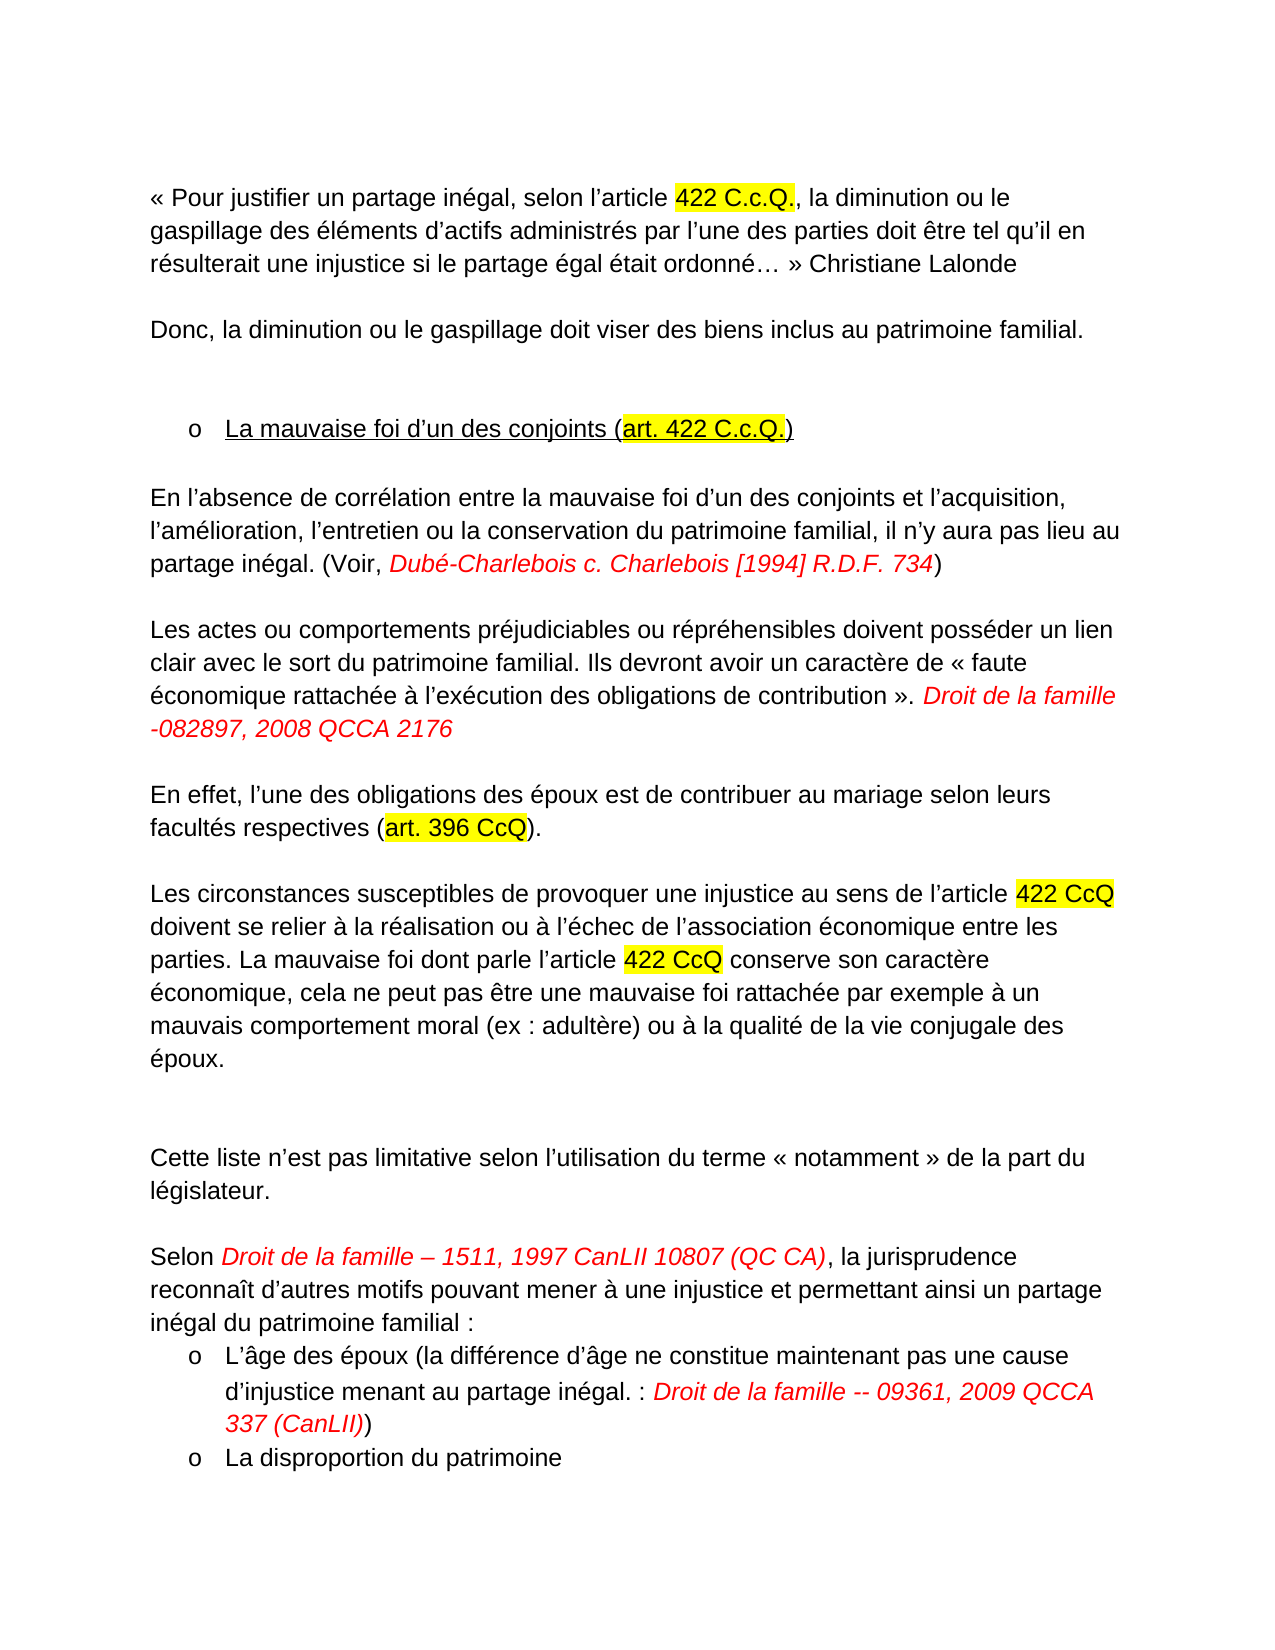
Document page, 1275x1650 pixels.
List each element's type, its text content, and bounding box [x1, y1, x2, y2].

text Selon Droit de la famille – 1511, 1997 CanLII 10807 (QC CA), la jurisprudence reconnaît d’autres motifs pouvant mener à une injustice et permettant ainsi un partage inégal du patrimoine familial : [150, 1242, 1125, 1337]
text Les actes ou comportements préjudiciables ou répréhensibles doivent posséder un lien clair avec le sort du patrimoine familial. Ils devront avoir un caractère de « faute économique rattachée à l’exécution des obligations de contribution ». Droit de la famille -082897, 2008 QCCA 2176 [150, 615, 1125, 743]
list La mauvaise foi d’un des conjoints (art. 422 C.c.Q.) [187, 414, 1125, 445]
text Cette liste n’est pas limitative selon l’utilisation du terme « notamment » de la part du législateur. [150, 1143, 1125, 1205]
text En l’absence de corrélation entre la mauvaise foi d’un des conjoints et l’acquisition, l’amélioration, l’entretien ou la conservation du patrimoine familial, il n’y aura pas lieu au partage inégal. (Voir, Dubé-Charlebois c. Charlebois [1994] R.D.F. 734) [150, 483, 1125, 577]
list La disproportion du patrimoine [187, 1442, 1125, 1473]
text Donc, la diminution ou le gaspillage doit viser des biens inclus au patrimoine familial. [150, 315, 1125, 344]
text Les circonstances susceptibles de provoquer une injustice au sens de l’article 422 CcQ doivent se relier à la réalisation ou à l’échec de l’association économique entre les parties. La mauvaise foi dont parle l’article 422 CcQ conserve son caractère économique, cela ne peut pas être une mauvaise foi rattachée par exemple à un mauvais comportement moral (ex : adultère) ou à la qualité de la vie conjugale des époux. [150, 879, 1125, 1073]
text En effet, l’une des obligations des époux est de contribuer au mariage selon leurs facultés respectives (art. 396 CcQ). [150, 780, 1125, 842]
list L’âge des époux (la différence d’âge ne constitue maintenant pas une cause d’injustice menant au partage inégal. : Droit de la famille -- 09361, 2009 QCCA 337 (CanLII)) [187, 1341, 1125, 1438]
text « Pour justifier un partage inégal, selon l’article 422 C.c.Q., la diminution ou le gaspillage des éléments d’actifs administrés par l’une des parties doit être tel qu’il en résulterait une injustice si le partage égal était ordonné… » Christiane Lalonde [150, 183, 1125, 278]
